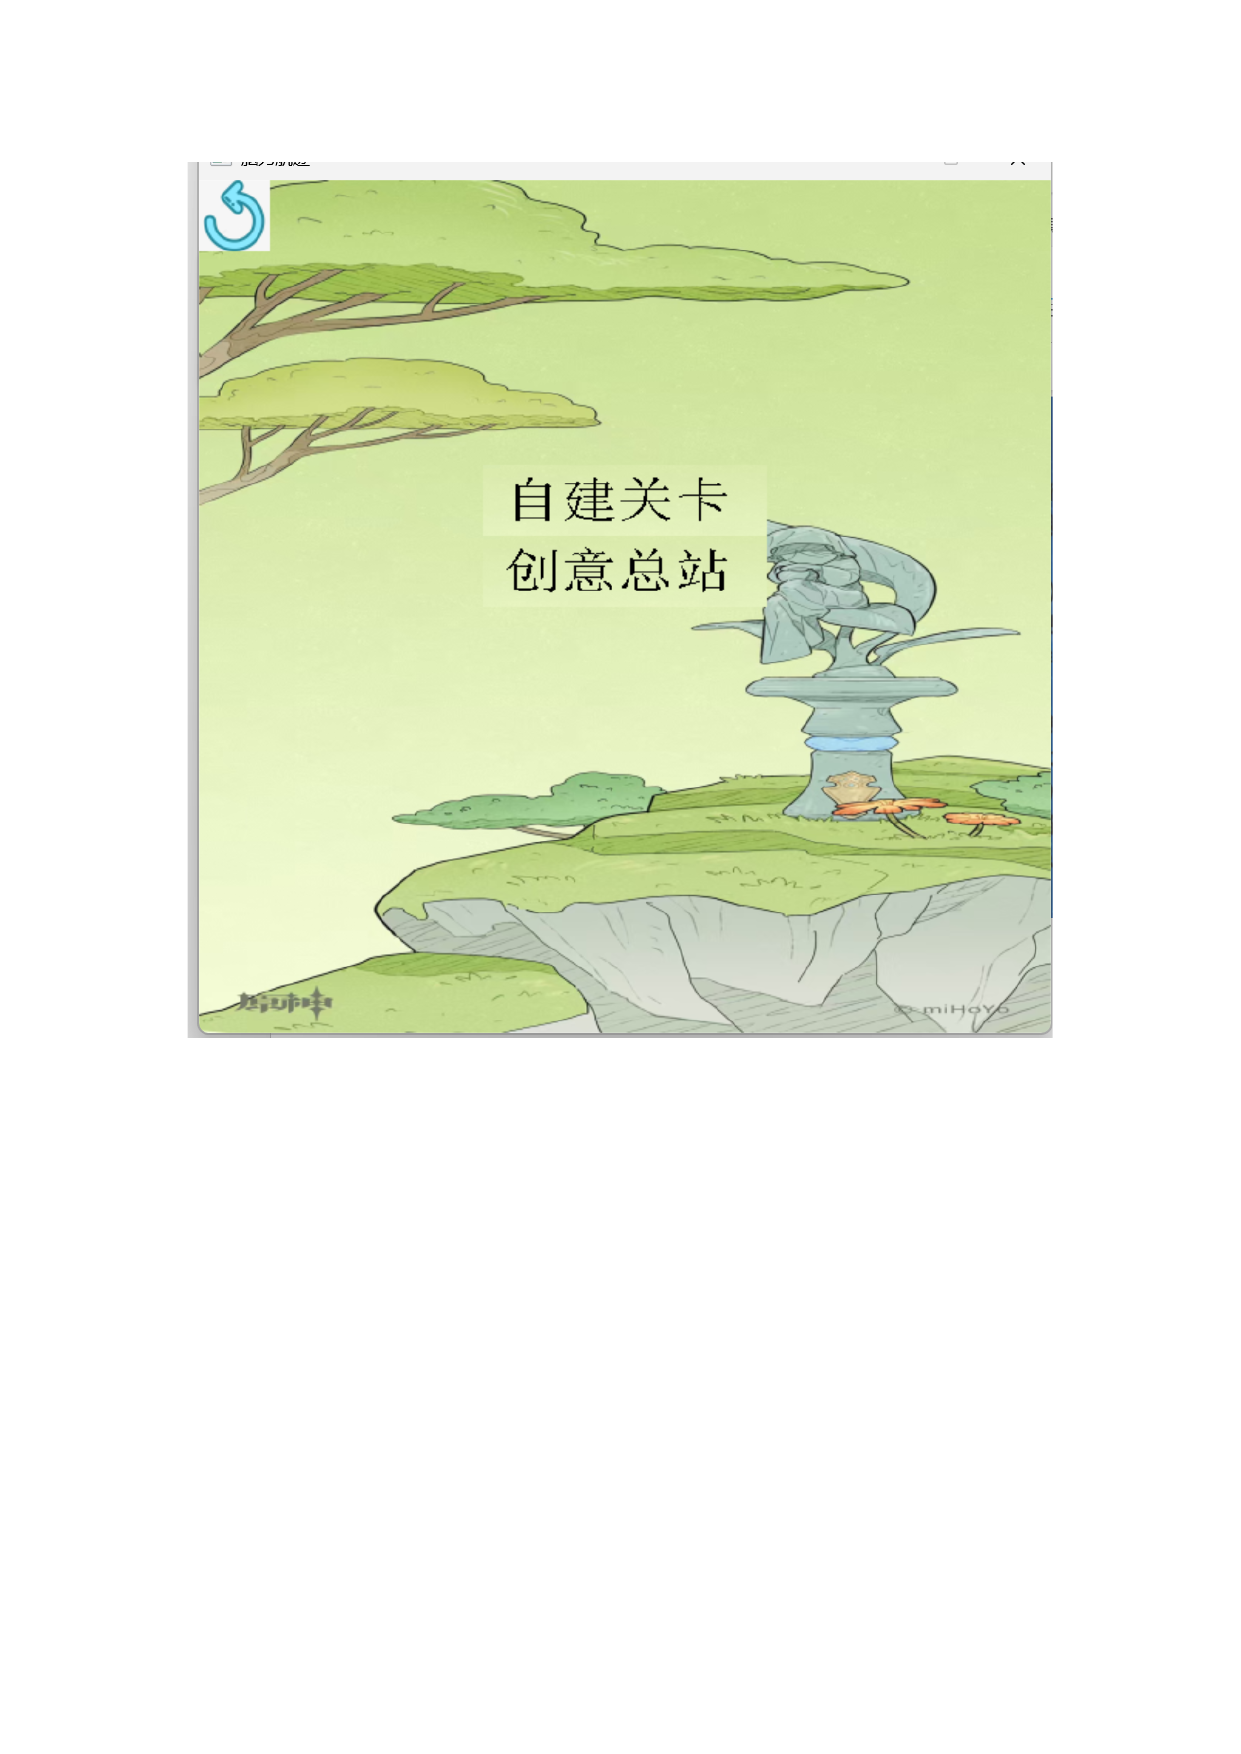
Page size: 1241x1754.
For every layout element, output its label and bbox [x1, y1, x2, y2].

picture [187, 162, 1053, 1038]
